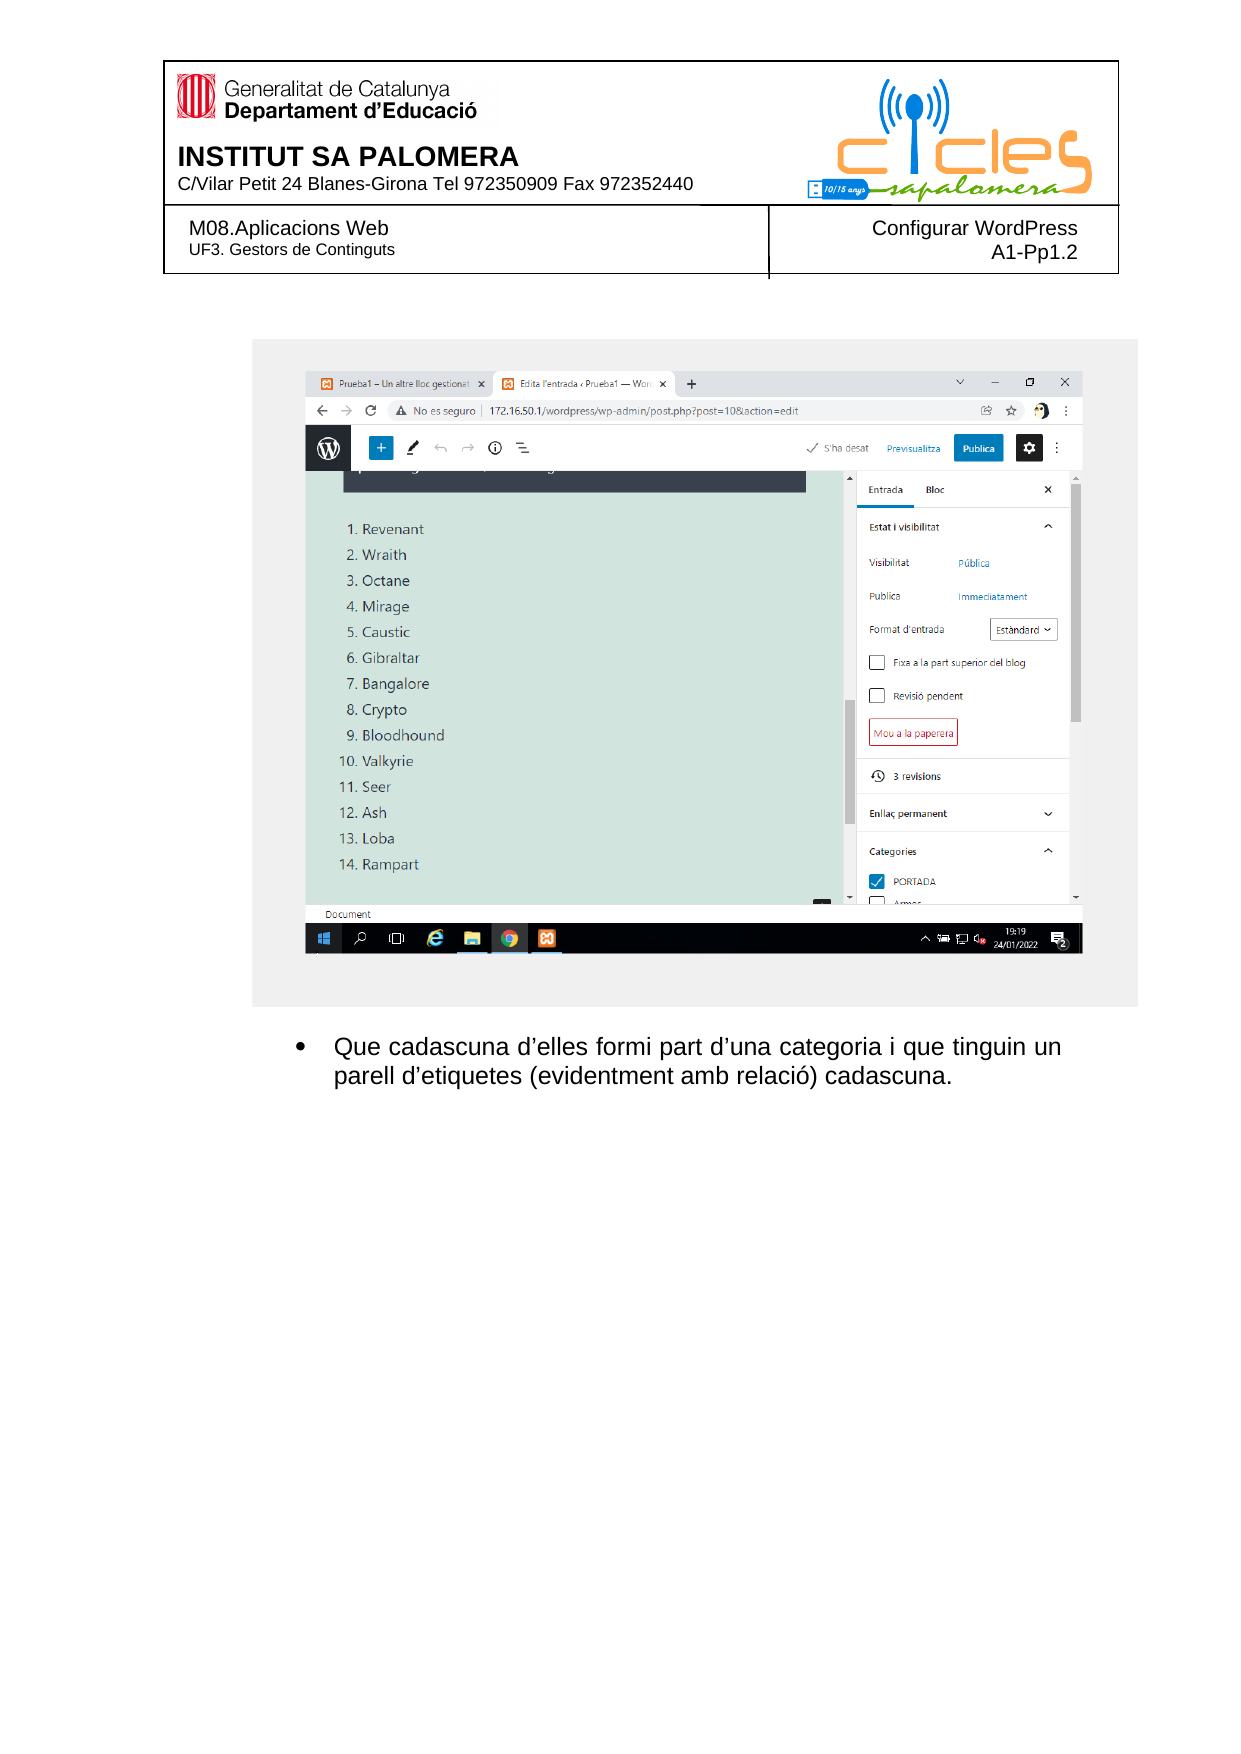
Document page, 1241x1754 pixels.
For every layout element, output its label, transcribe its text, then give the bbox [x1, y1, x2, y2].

list Que cadascuna d’elles formi part d’una categoria i que tinguin un parell d’etiquetes (evidentment amb relació) cadascuna. [296, 1032, 1063, 1089]
picture [252, 339, 1138, 1007]
picture [177, 73, 499, 128]
picture [802, 64, 1098, 212]
